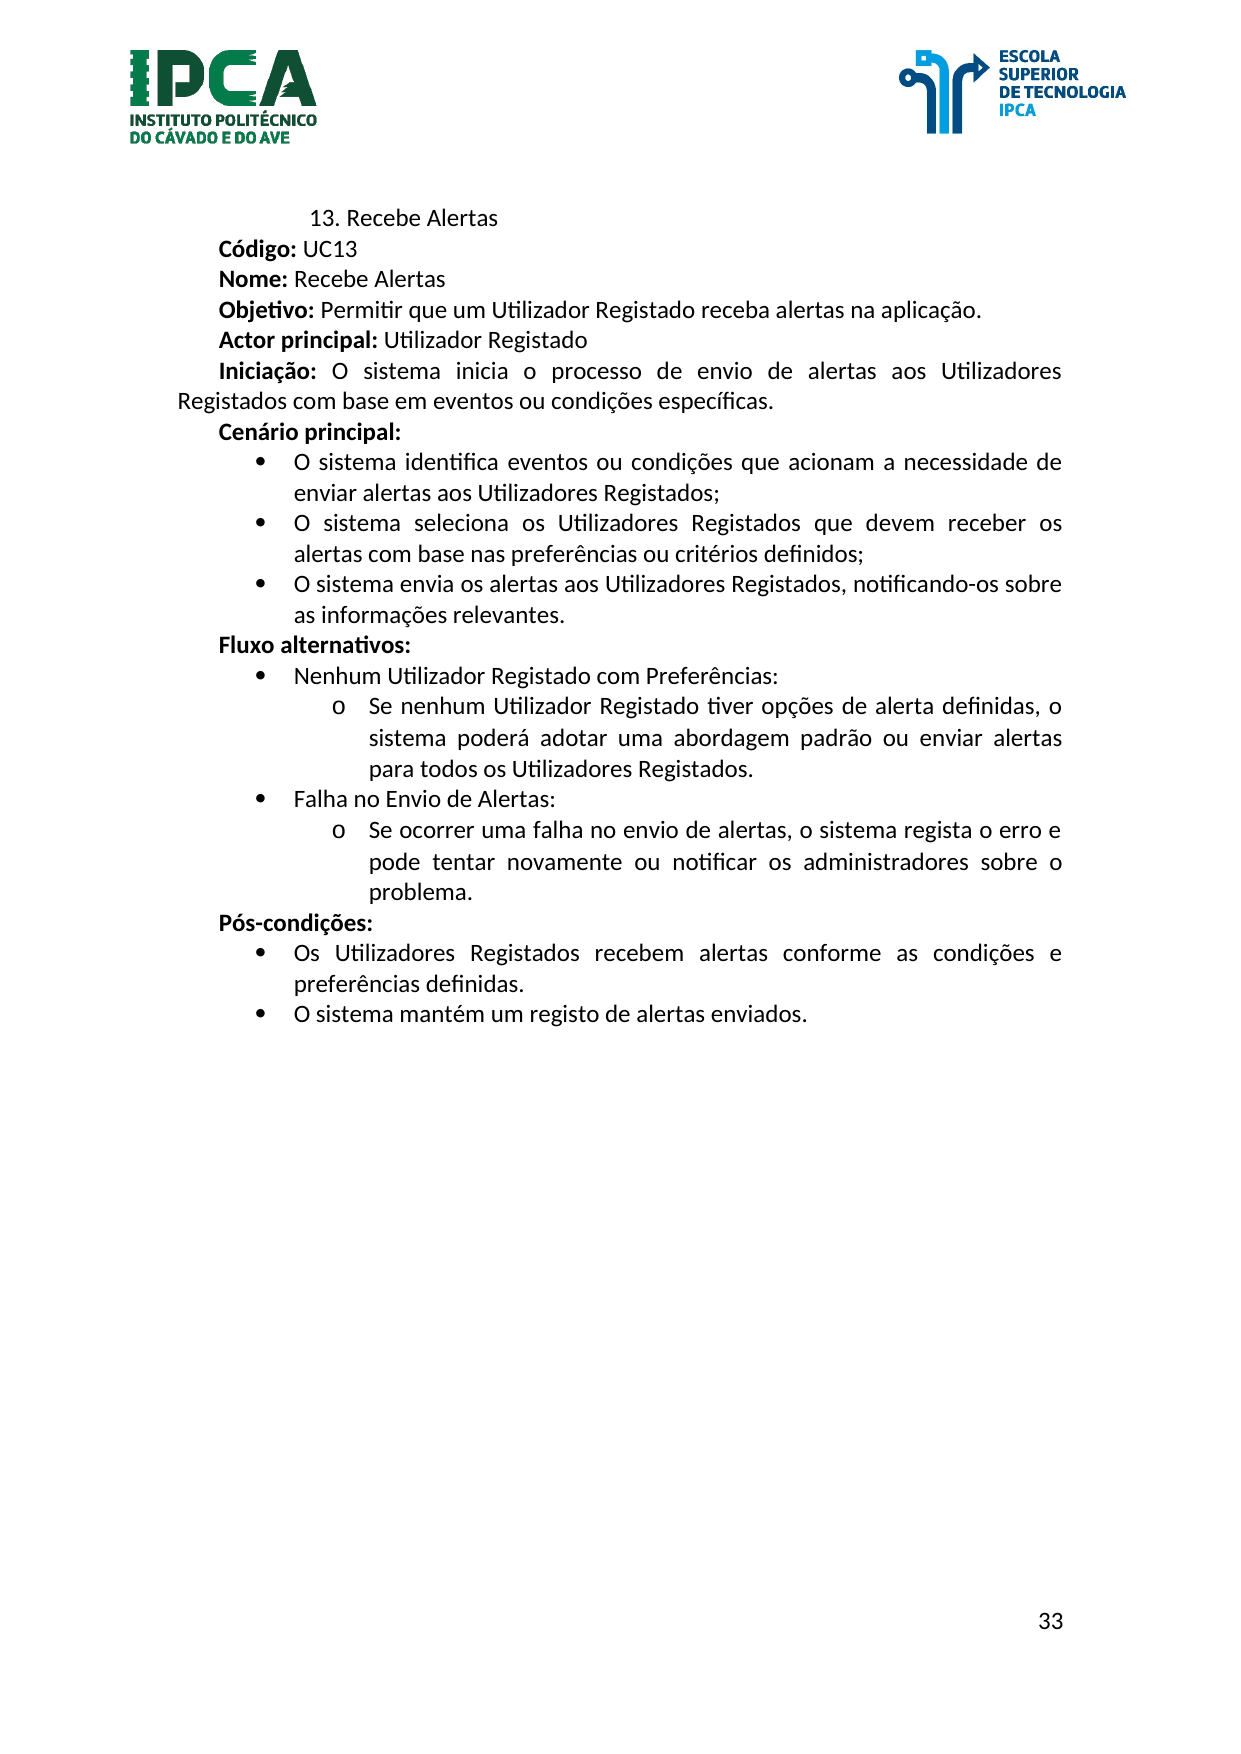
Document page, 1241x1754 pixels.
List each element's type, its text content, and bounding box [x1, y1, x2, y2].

list O sistema seleciona os Utilizadores Registados que devem receber os alertas com base nas preferências ou critérios definidos; [256, 507, 1063, 568]
list Se nenhum Utilizador Registado tiver opções de alerta definidas, o sistema poderá adotar uma abordagem padrão ou enviar alertas para todos os Utilizadores Registados. [331, 691, 1063, 783]
list O sistema identifica eventos ou condições que acionam a necessidade de enviar alertas aos Utilizadores Registados; [256, 446, 1063, 507]
picture [896, 46, 1132, 138]
list Os Utilizadores Registados recebem alertas conforme as condições e preferências definidas. [256, 937, 1063, 998]
picture [126, 46, 318, 144]
text Código: UC13 [177, 233, 1063, 263]
list Falha no Envio de Alertas: [256, 783, 1063, 814]
text Actor principal: Utilizador Registado [177, 324, 1063, 355]
text Nome: Recebe Alertas [177, 263, 1063, 294]
list Recebe Alertas [309, 202, 1063, 233]
list Se ocorrer uma falha no envio de alertas, o sistema regista o erro e pode tentar novamente ou notificar os administradores sobre o problema. [331, 814, 1063, 907]
list O sistema mantém um registo de alertas enviados. [256, 998, 1063, 1029]
text Iniciação: O sistema inicia o processo de envio de alertas aos Utilizadores Registados com base em eventos ou condições específicas. [177, 355, 1063, 416]
text Pós-condições: [177, 907, 1063, 937]
text Objetivo: Permitir que um Utilizador Registado receba alertas na aplicação. [177, 294, 1063, 324]
list O sistema envia os alertas aos Utilizadores Registados, notificando-os sobre as informações relevantes. [256, 568, 1063, 629]
text Fluxo alternativos: [177, 629, 1063, 660]
text Cenário principal: [177, 416, 1063, 446]
list Nenhum Utilizador Registado com Preferências: [256, 660, 1063, 691]
